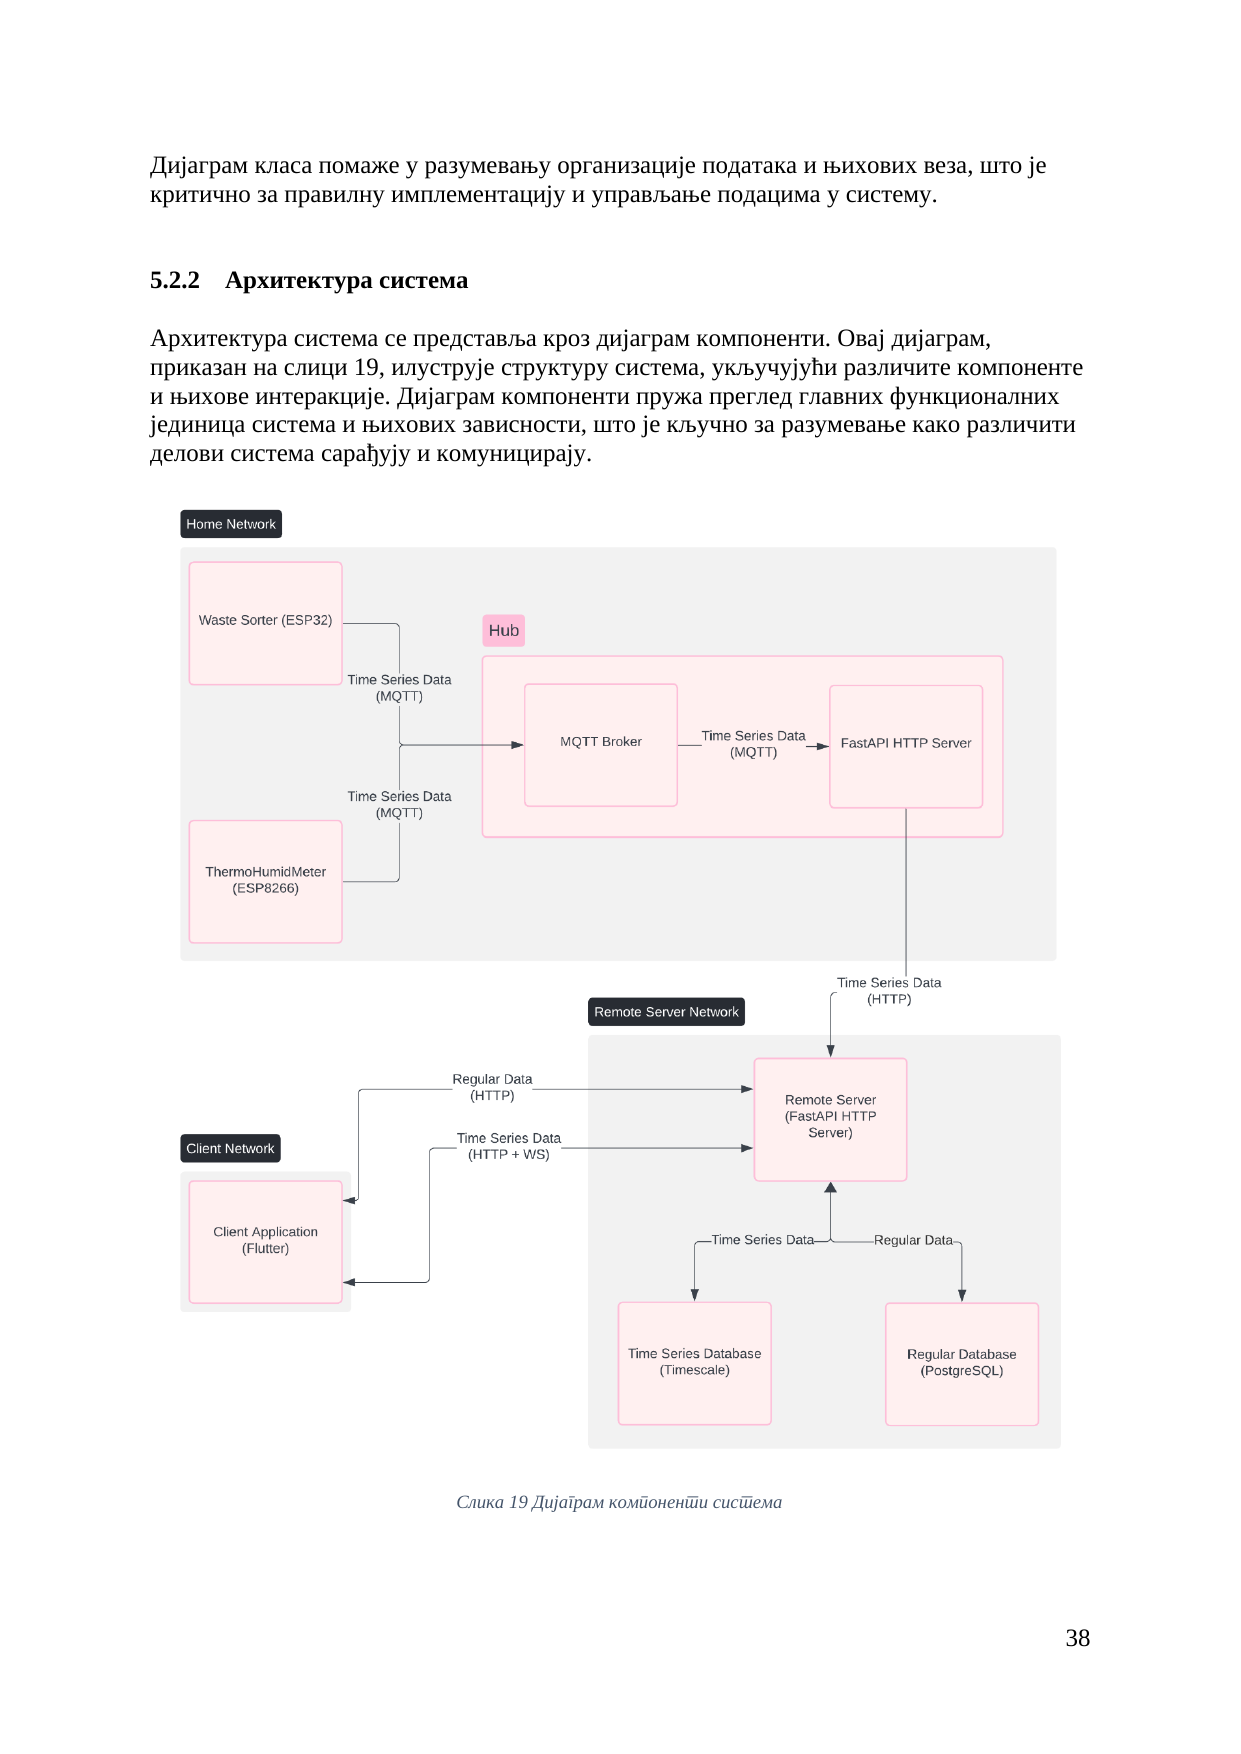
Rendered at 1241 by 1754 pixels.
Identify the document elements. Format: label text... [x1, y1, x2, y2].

subtitle Архитектура система [150, 265, 1090, 294]
text Дијаграм класа помаже у разумевању организације података и њихових веза, што је критично за правилну имплементацију и управљање подацима у систему. [150, 150, 1090, 207]
text Слика 19 Дијаграм компоненти система [150, 1491, 1090, 1513]
picture [150, 479, 1091, 1479]
text Архитектура система се представља кроз дијаграм компоненти. Овај дијаграм, приказан на слици 19, илуструје структуру система, укључујући различите компоненте и њихове интеракције. Дијаграм компоненти пружа преглед главних функционалних јединица система и њихових зависности, што је кључно за разумевање како различити делови система сарађују и комуницирају. [150, 323, 1090, 467]
